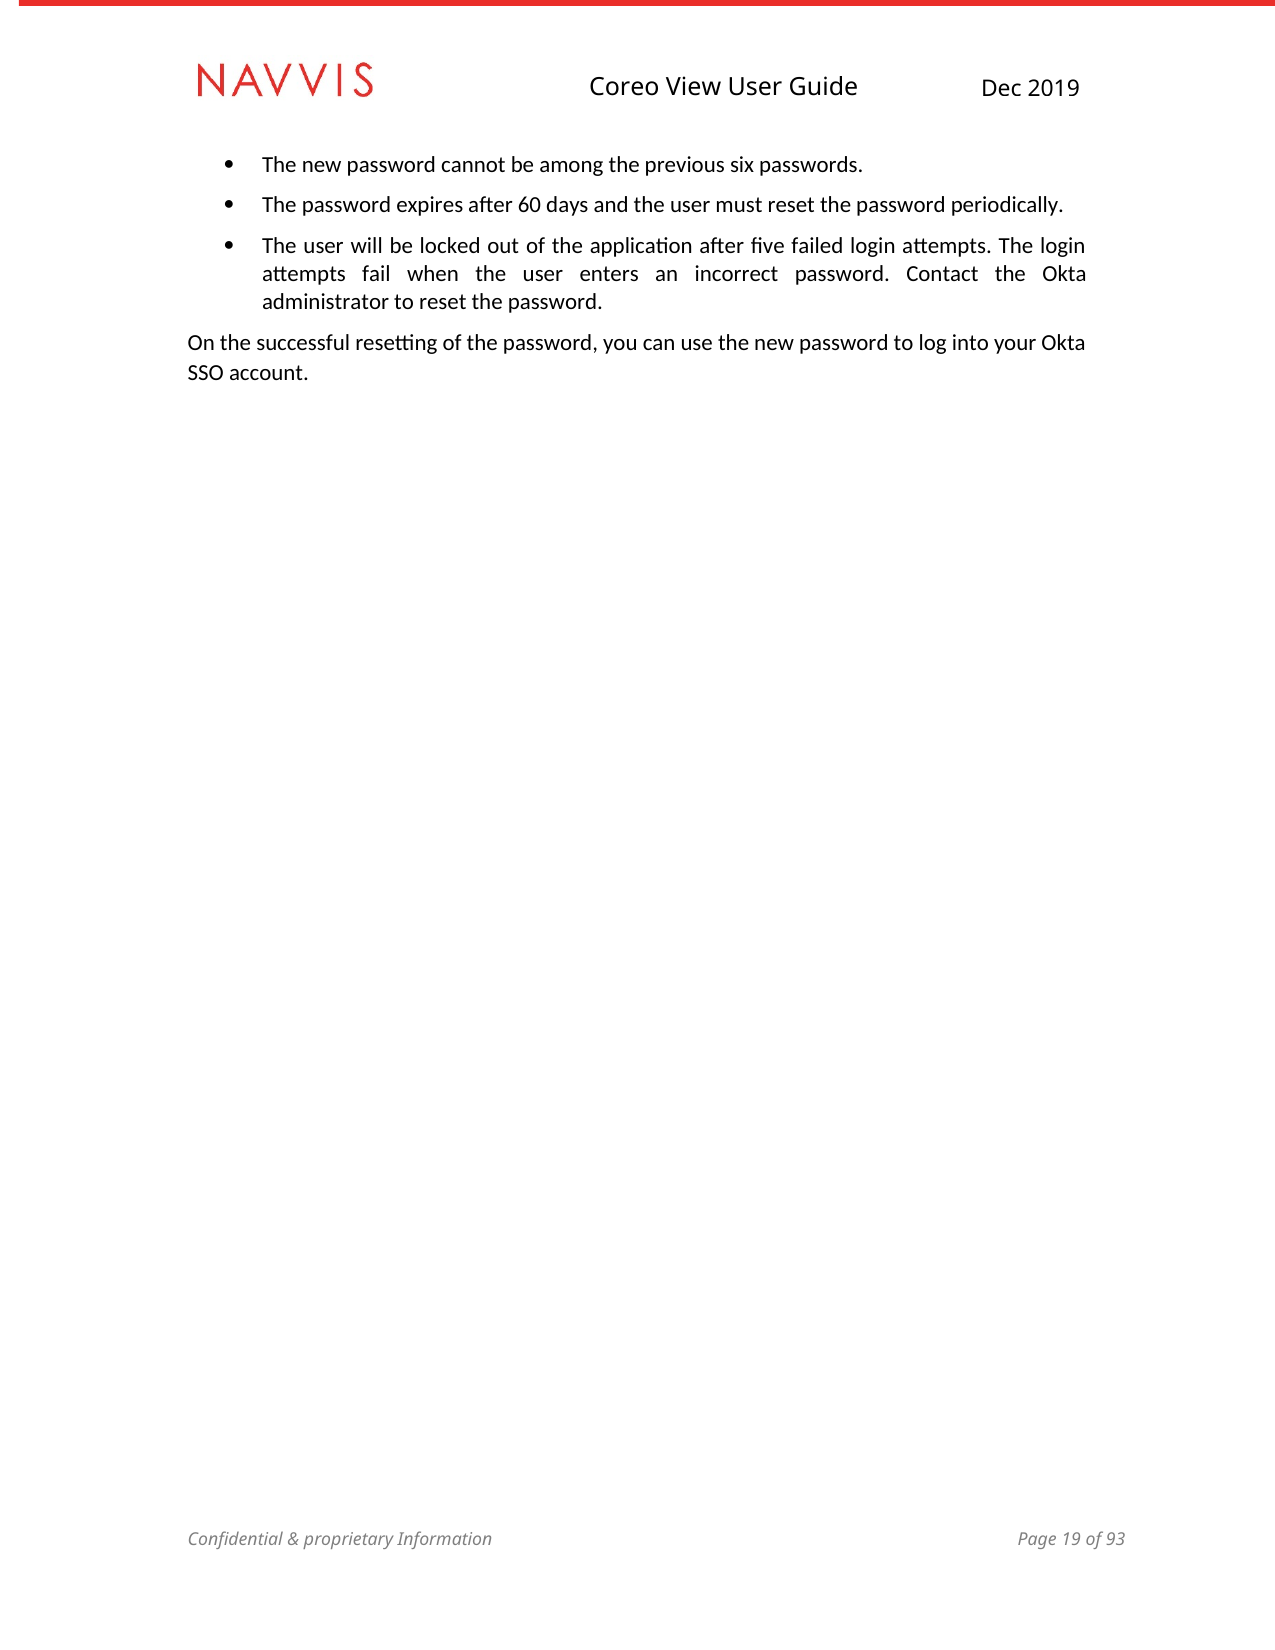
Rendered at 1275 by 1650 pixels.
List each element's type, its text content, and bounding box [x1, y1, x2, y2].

picture [187, 55, 383, 104]
list The password expires after 60 days and the user must reset the password periodically. [225, 191, 1087, 218]
list The new password cannot be among the previous six passwords. [225, 150, 1087, 178]
list The user will be locked out of the application after five failed login attempts. The login attempts fail when the user enters an incorrect password. Contact the Okta administrator to reset the password. [225, 231, 1087, 315]
text On the successful resetting of the password, you can use the new password to log into your Okta SSO account. [187, 328, 1087, 386]
